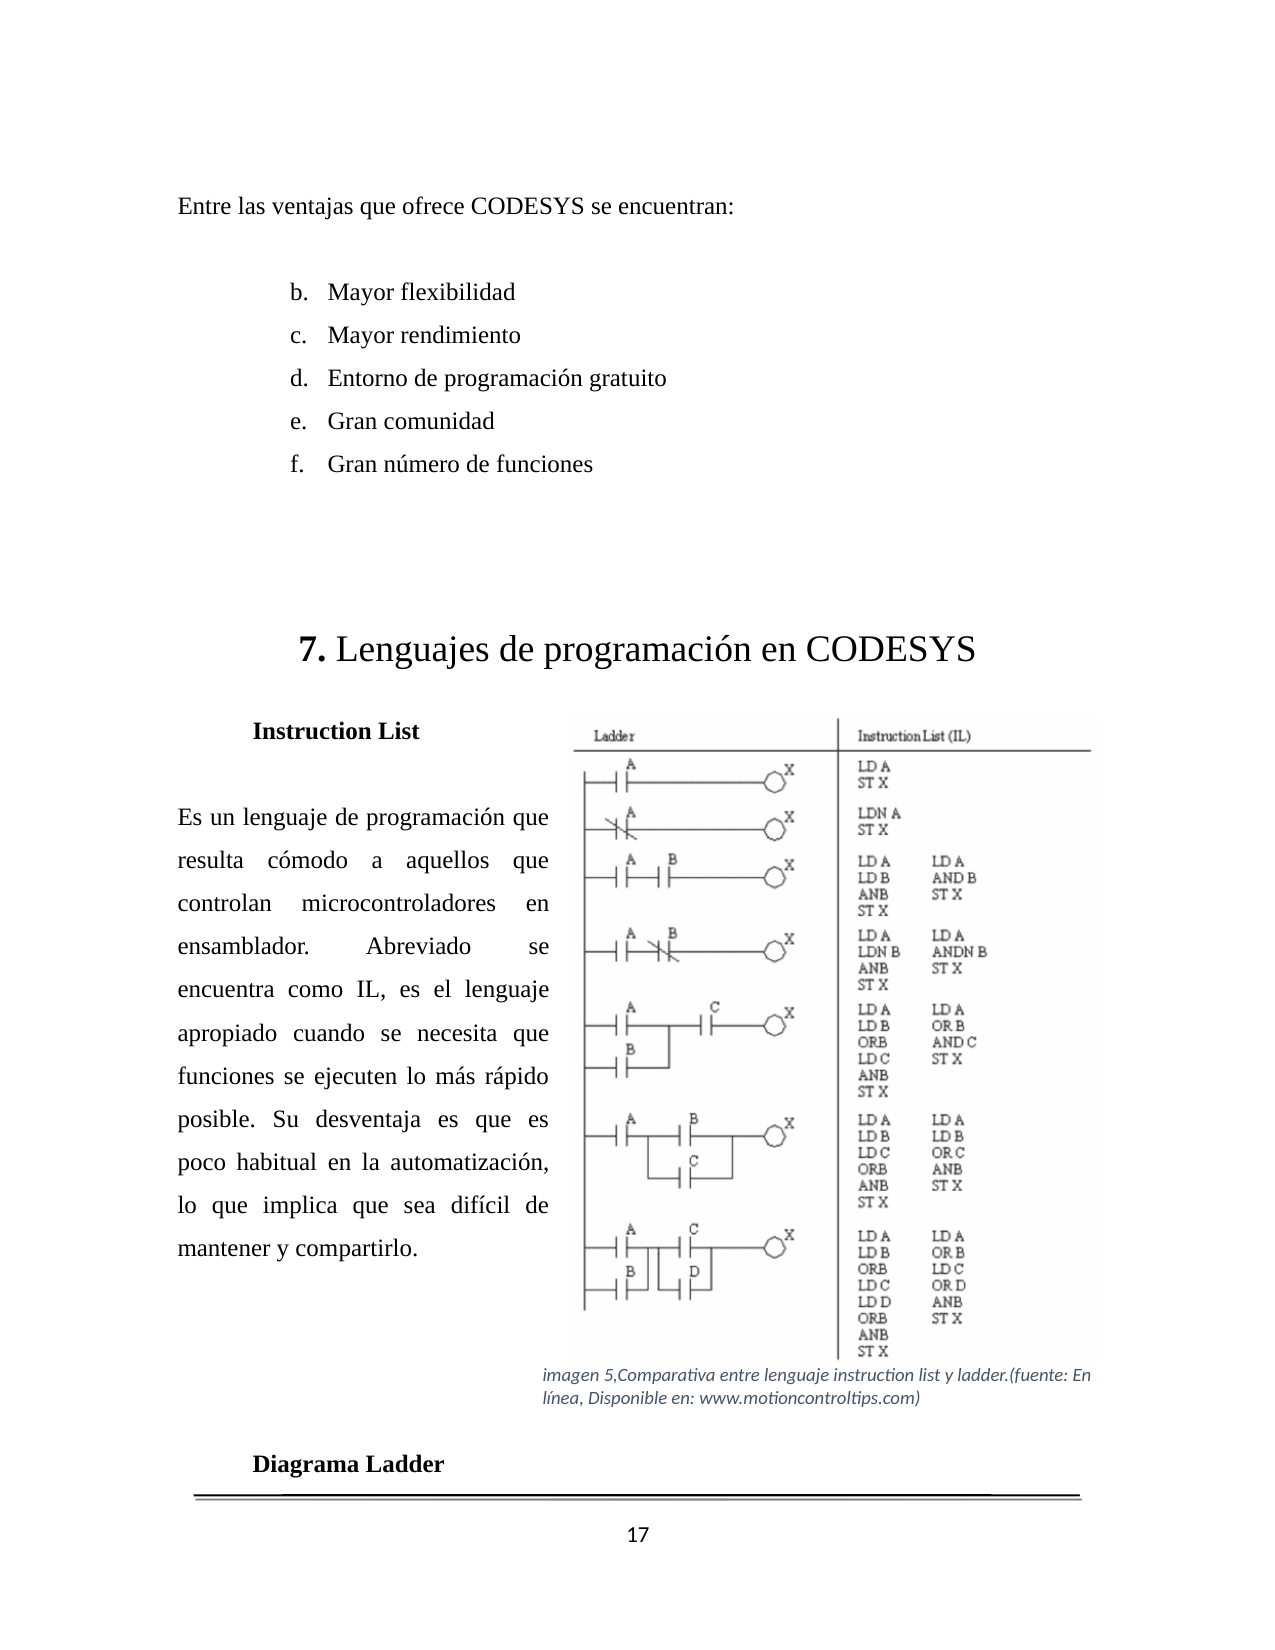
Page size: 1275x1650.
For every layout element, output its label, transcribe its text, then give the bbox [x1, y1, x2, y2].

text Es un lenguaje de programación que resulta cómodo a aquellos que controlan microcontroladores en ensamblador. Abreviado se encuentra como IL, es el lenguaje apropiado cuando se necesita que funciones se ejecuten lo más rápido posible. Su desventaja es que es poco habitual en la automatización, lo que implica que sea difícil de mantener y compartirlo. [177, 802, 568, 1262]
list Entorno de programación gratuito [290, 363, 1098, 392]
text Entre las ventajas que ofrece CODESYS se encuentran: [177, 148, 1098, 219]
list Gran comunidad [290, 406, 1098, 435]
subtitle Lenguajes de programación en CODESYS [177, 626, 1098, 669]
list Instruction List [252, 716, 1098, 744]
list Gran número de funciones [290, 449, 1098, 478]
picture [568, 717, 1099, 1363]
list Diagrama Ladder [252, 1449, 1098, 1478]
list Mayor rendimiento [290, 320, 1098, 349]
list Mayor flexibilidad [290, 277, 1098, 306]
